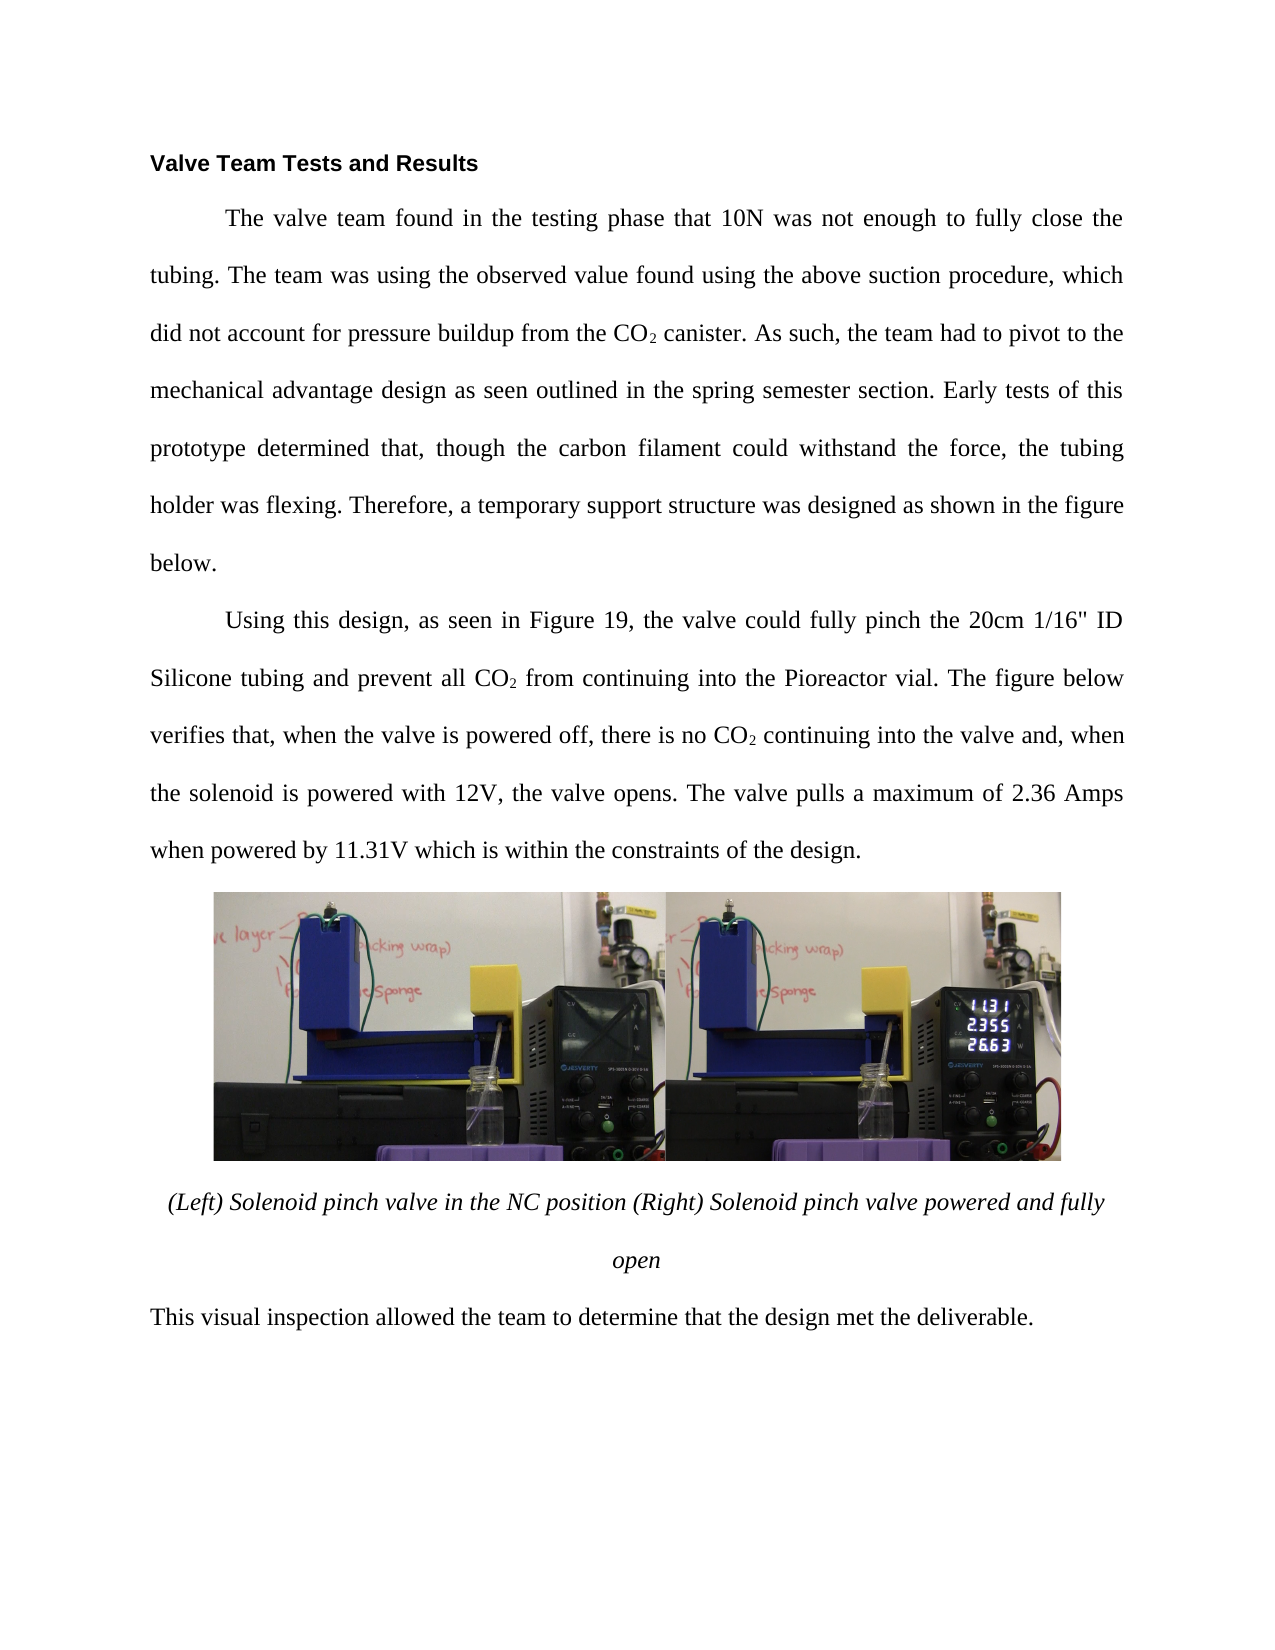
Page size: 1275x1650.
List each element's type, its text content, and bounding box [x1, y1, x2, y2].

text (Left) Solenoid pinch valve in the NC position (Right) Solenoid pinch valve powered and fully open [150, 1187, 1125, 1273]
text This visual inspection allowed the team to determine that the design met the deliverable. [150, 1302, 1125, 1331]
text Valve Team Tests and Results [150, 150, 1125, 176]
text The valve team found in the testing phase that 10N was not enough to fully close the tubing. The team was using the observed value found using the above suction procedure, which did not account for pressure buildup from the CO2 canister. As such, the team had to pivot to the mechanical advantage design as seen outlined in the spring semester section. Early tests of this prototype determined that, though the carbon filament could withstand the force, the tubing holder was flexing. Therefore, a temporary support structure was designed as shown in the figure below. [150, 203, 1125, 576]
text Using this design, as seen in Figure 19, the valve could fully pinch the 20cm 1/16" ID Silicone tubing and prevent all CO2 from continuing into the Pioreactor vial. The figure below verifies that, when the valve is powered off, there is no CO2 continuing into the valve and, when the solenoid is powered with 12V, the valve opens. The valve pulls a maximum of 2.36 Amps when powered by 11.31V which is within the constraints of the design. [150, 605, 1125, 864]
picture [213, 892, 1062, 1161]
